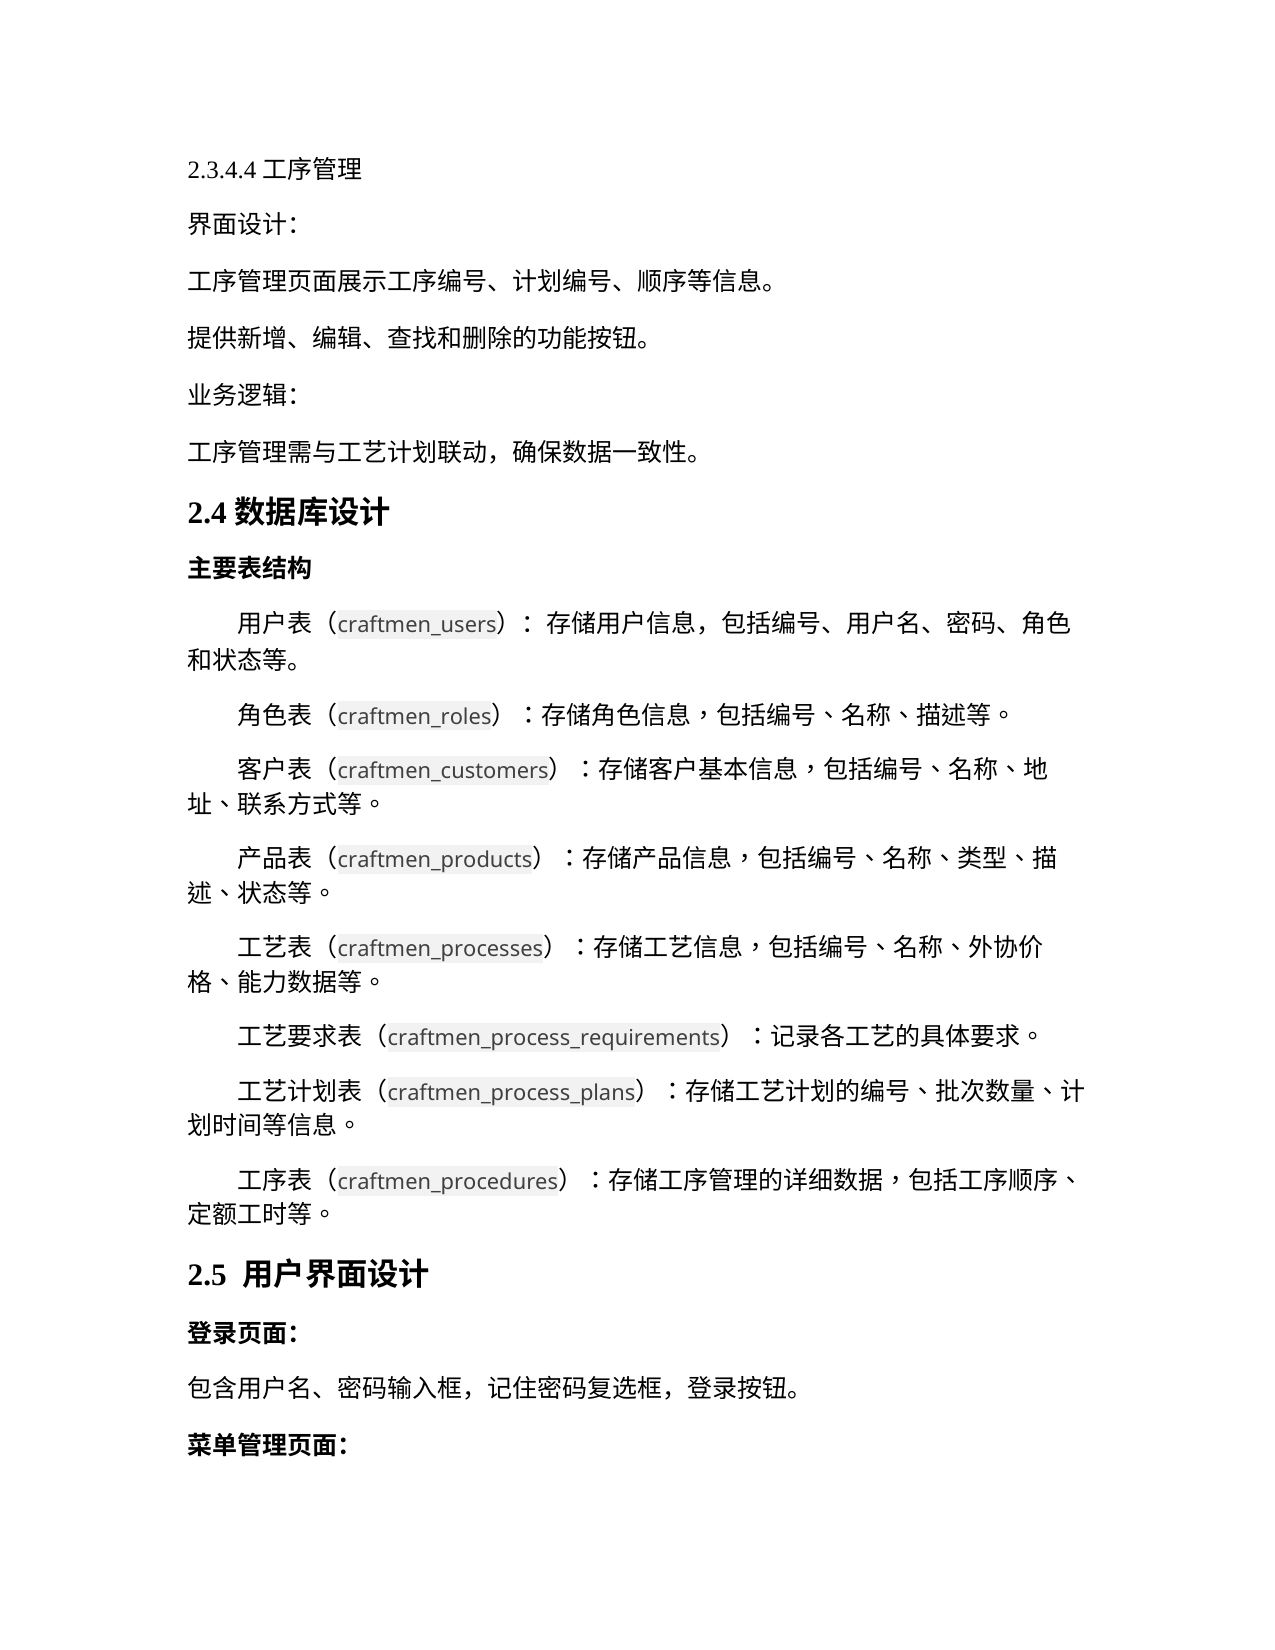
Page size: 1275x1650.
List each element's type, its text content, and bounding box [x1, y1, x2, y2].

text 主要表结构 [187, 551, 1087, 585]
subtitle 数据库设计 [187, 490, 1087, 532]
text 角色表（craftmen_roles）：存储角色信息，包括编号、名称、描述等。 [187, 697, 1087, 731]
text 登录页面： [187, 1313, 1087, 1349]
text 界面设计： [187, 204, 1087, 241]
text 工艺计划表（craftmen_process_plans）：存储工艺计划的编号、批次数量、计划时间等信息。 [187, 1074, 1087, 1142]
text 产品表（craftmen_products）：存储产品信息，包括编号、名称、类型、描述、状态等。 [187, 841, 1087, 909]
text 业务逻辑： [187, 376, 1087, 412]
text 工序管理页面展示工序编号、计划编号、顺序等信息。 [187, 261, 1087, 298]
subtitle 用户界面设计 [187, 1252, 1087, 1294]
text 工序管理需与工艺计划联动，确保数据一致性。 [187, 433, 1087, 469]
text 包含用户名、密码输入框，记住密码复选框，登录按钮。 [187, 1368, 1087, 1404]
text 提供新增、编辑、查找和删除的功能按钮。 [187, 318, 1087, 355]
text 菜单管理页面： [187, 1425, 1087, 1462]
subtitle 工序管理 [187, 150, 1087, 186]
text 客户表（craftmen_customers）：存储客户基本信息，包括编号、名称、地址、联系方式等。 [187, 752, 1087, 820]
text 工艺表（craftmen_processes）：存储工艺信息，包括编号、名称、外协价格、能力数据等。 [187, 930, 1087, 998]
text 工序表（craftmen_procedures）：存储工序管理的详细数据，包括工序顺序、定额工时等。 [187, 1163, 1087, 1231]
text 工艺要求表（craftmen_process_requirements）：记录各工艺的具体要求。 [187, 1019, 1087, 1053]
text 用户表（craftmen_users）：存储用户信息，包括编号、用户名、密码、角色和状态等。 [187, 604, 1087, 676]
